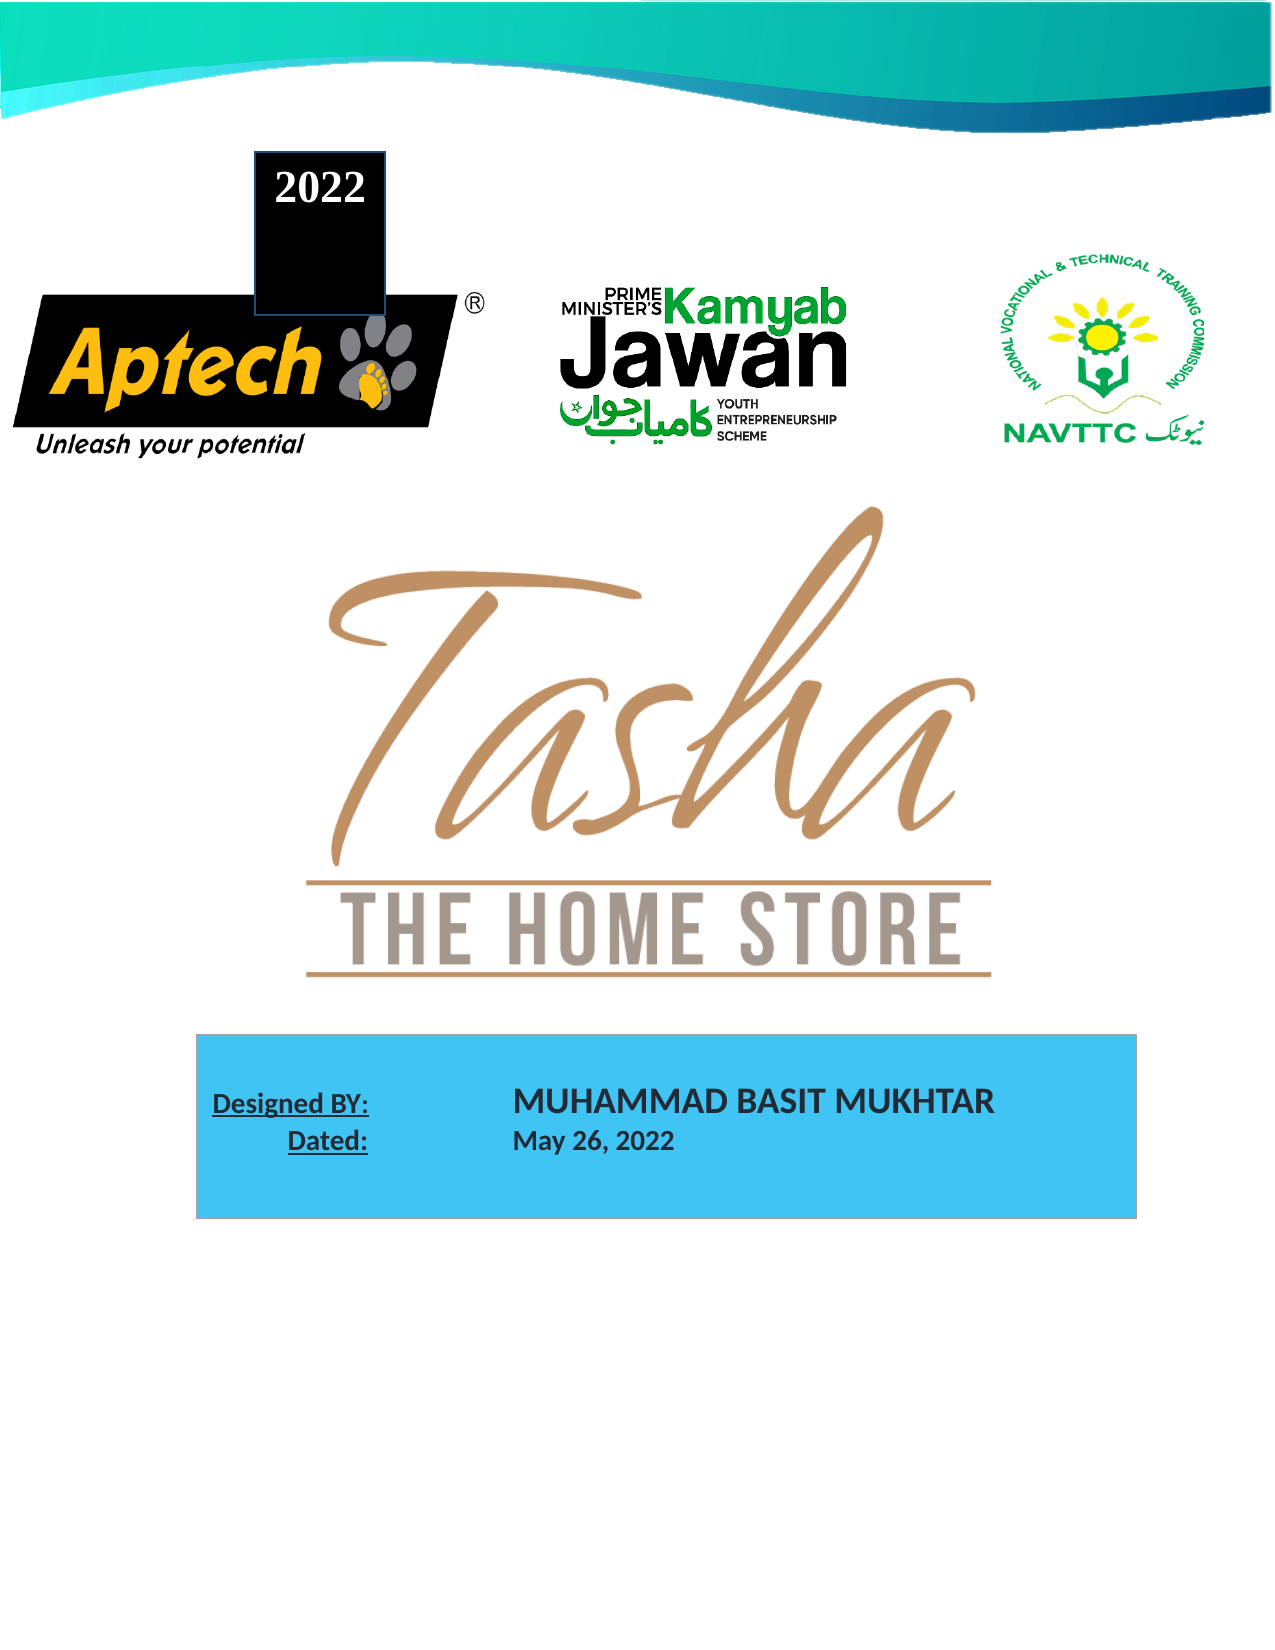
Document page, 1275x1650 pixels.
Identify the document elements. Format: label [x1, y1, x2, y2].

picture [0, 0, 1274, 988]
